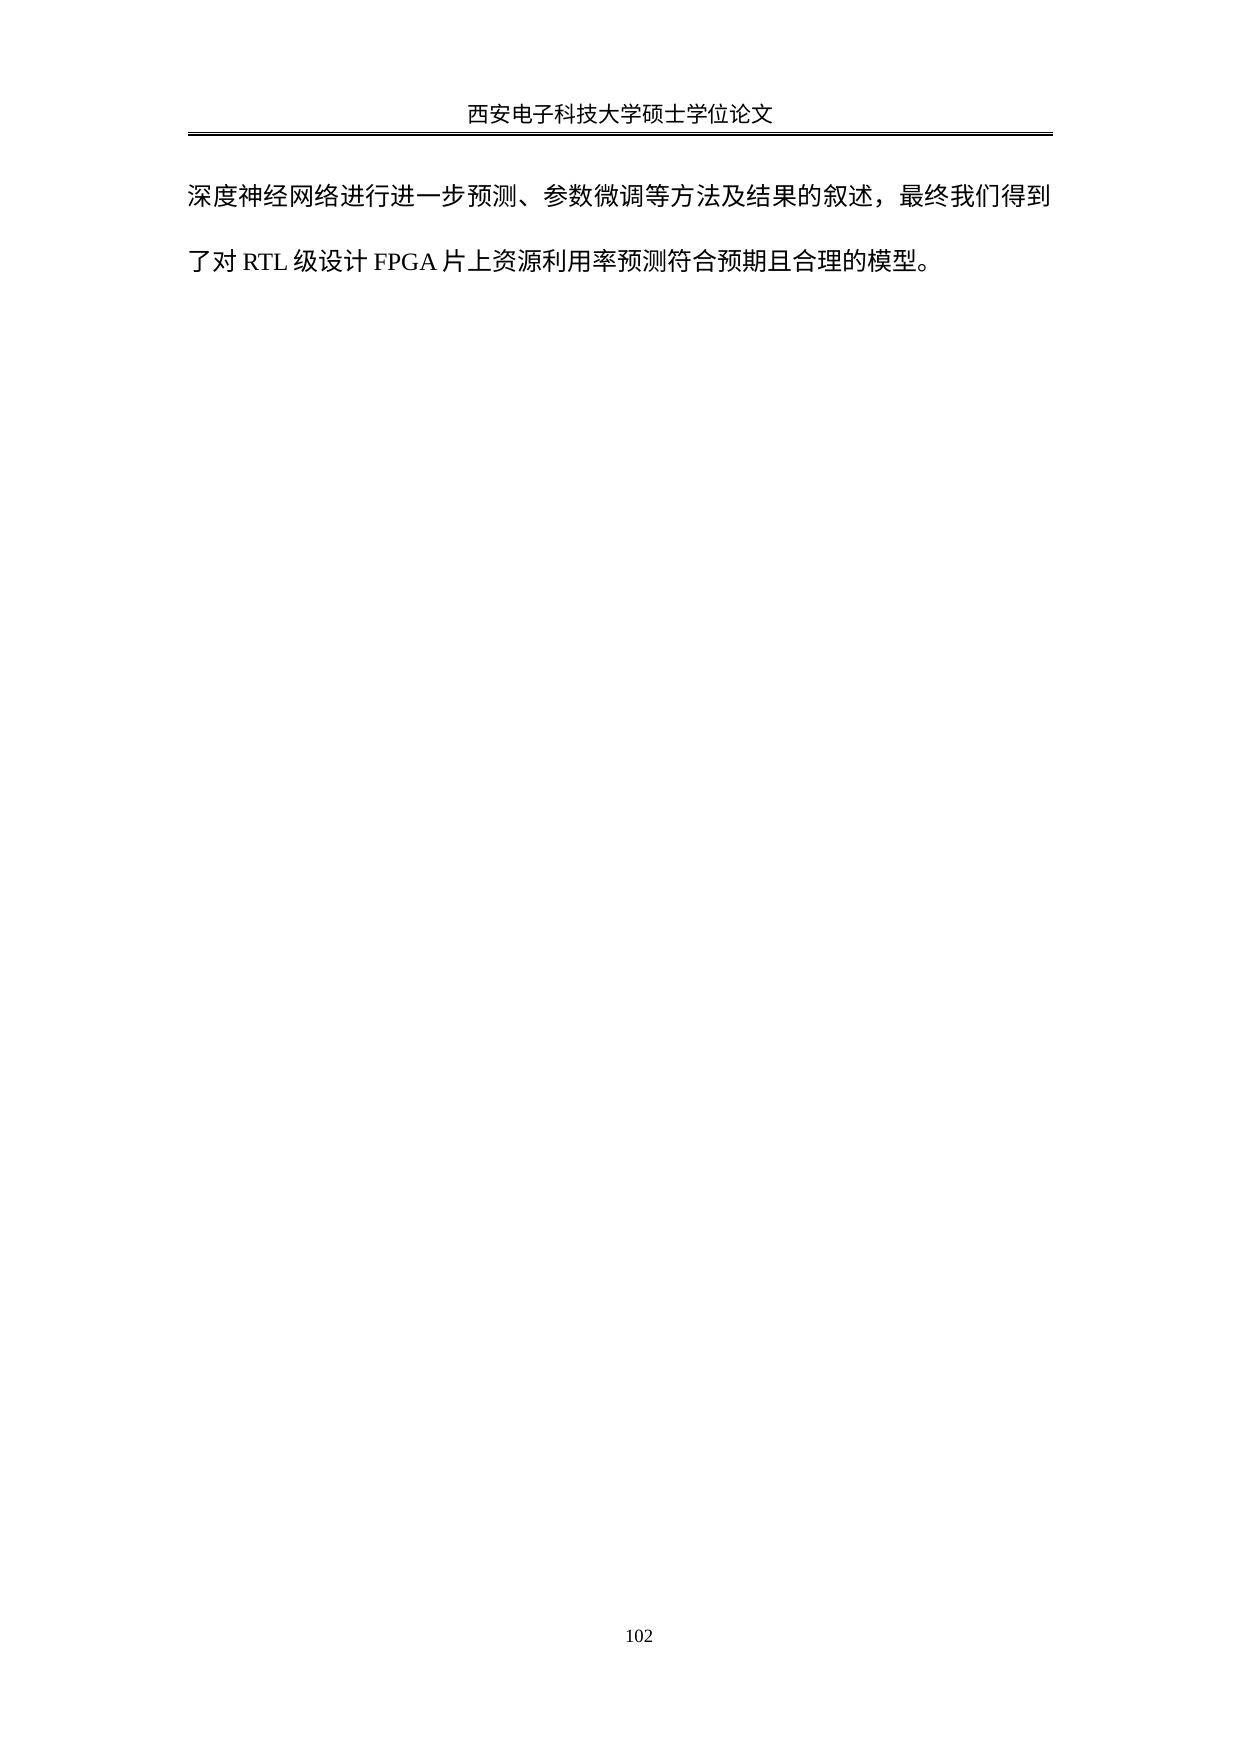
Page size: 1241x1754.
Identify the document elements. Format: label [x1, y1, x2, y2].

text [187, 162, 1053, 292]
